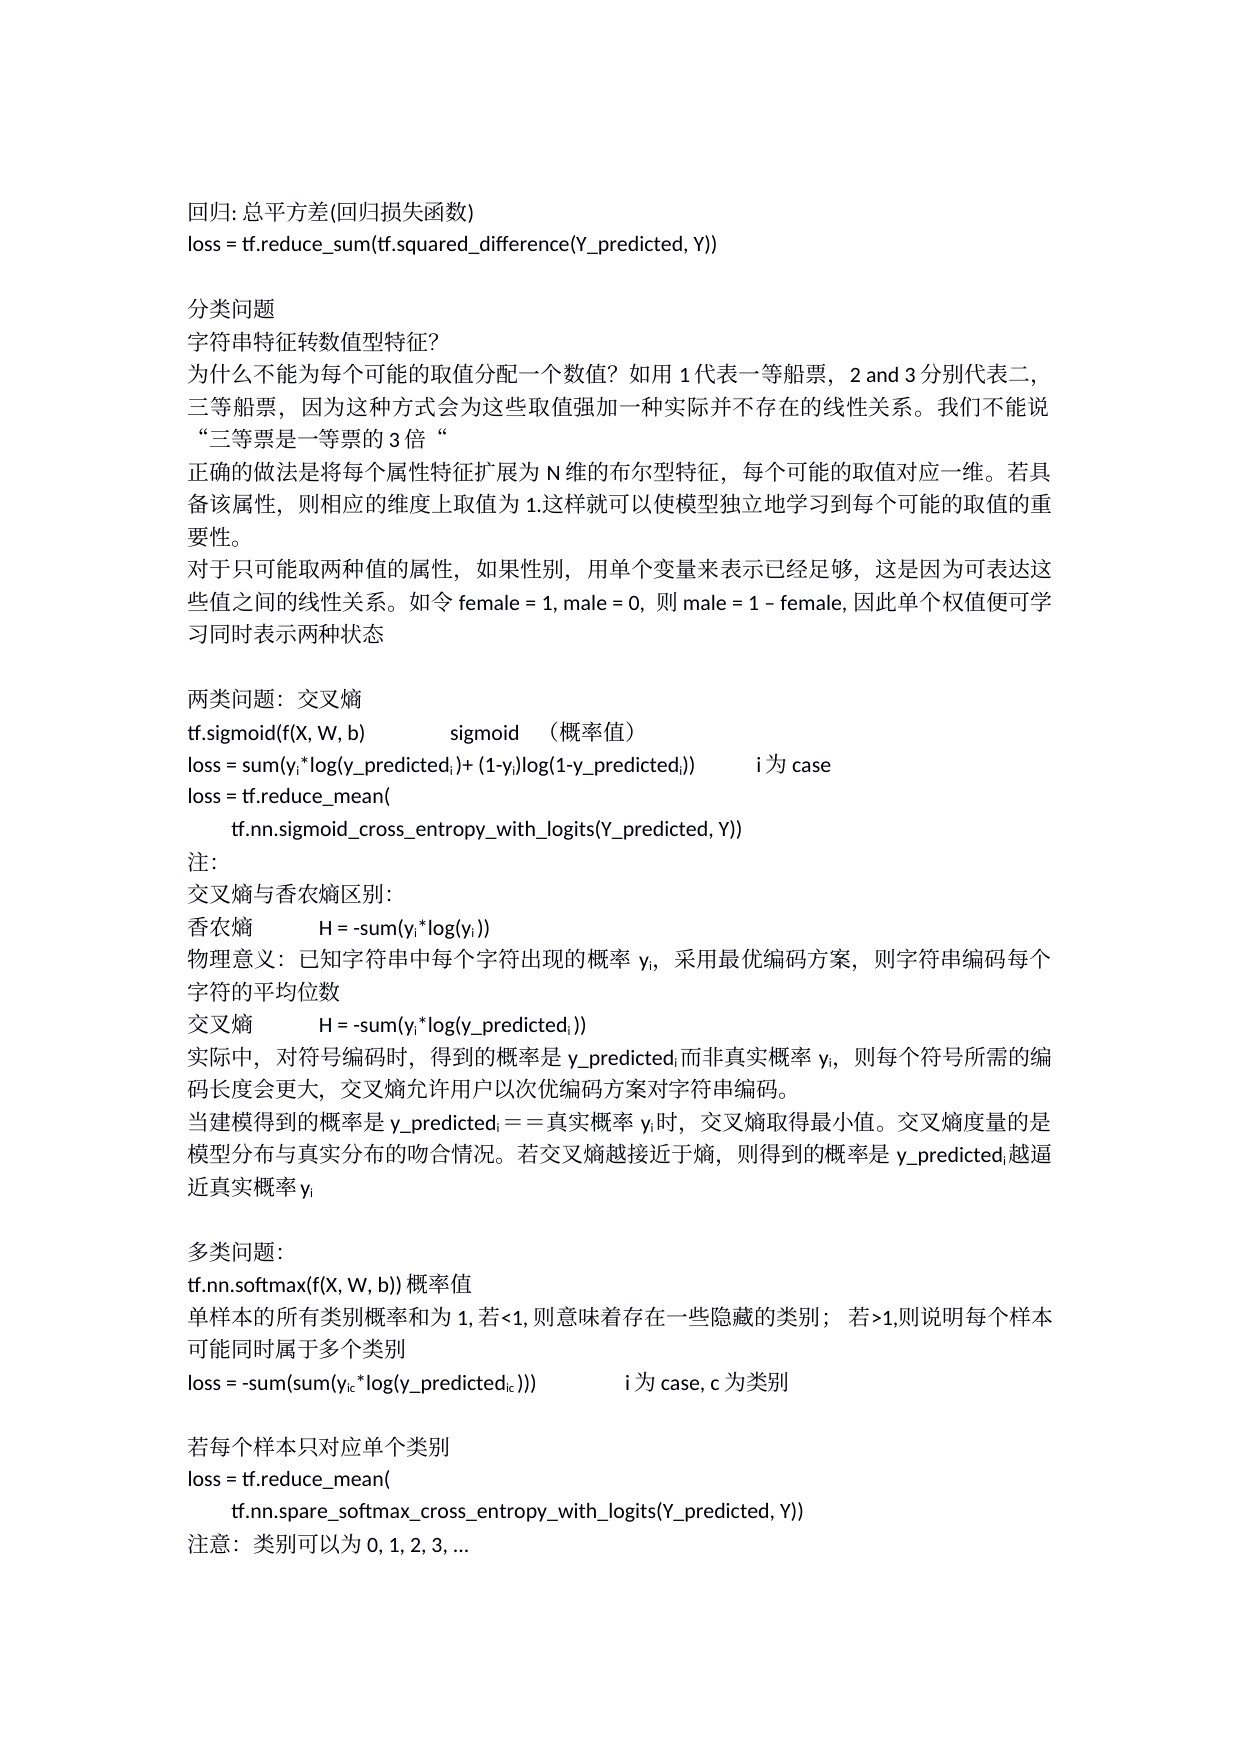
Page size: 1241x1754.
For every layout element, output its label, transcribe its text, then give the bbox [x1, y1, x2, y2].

text 注： [187, 844, 1053, 877]
text 香农熵 H = -sum(yi*log(yi )) [187, 909, 1053, 942]
text loss = tf.reduce_mean( [187, 1462, 1053, 1494]
text 当建模得到的概率是y_predictedi ＝＝真实概率 yi时，交叉熵取得最小值。交叉熵度量的是模型分布与真实分布的吻合情况。若交叉熵越接近于熵，则得到的概率是y_predictedi 越逼近真实概率 yi [187, 1104, 1053, 1202]
text tf.nn.softmax(f(X, W, b)) 概率值 [187, 1267, 1053, 1299]
text tf.nn.spare_softmax_cross_entropy_with_logits(Y_predicted, Y)) [187, 1494, 1053, 1527]
text 交叉熵 H = -sum(yi*log(y_predictedi )) [187, 1007, 1053, 1039]
text tf.nn.sigmoid_cross_entropy_with_logits(Y_predicted, Y)) [187, 812, 1053, 844]
text 两类问题：交叉熵 [187, 682, 1053, 714]
text 若每个样本只对应单个类别 [187, 1429, 1053, 1462]
text loss = tf.reduce_mean( [187, 779, 1053, 812]
text 实际中，对符号编码时，得到的概率是y_predictedi 而非真实概率 yi，则每个符号所需的编码长度会更大，交叉熵允许用户以次优编码方案对字符串编码。 [187, 1039, 1053, 1104]
text loss = -sum(sum(yic*log(y_predictedic ))) i为case, c为类别 [187, 1364, 1053, 1397]
text 回归: 总平方差(回归损失函数) [187, 194, 1053, 227]
text 字符串特征转数值型特征？ [187, 324, 1053, 357]
text loss = sum(yi*log(y_predictedi )+ (1-yi)log(1-y_predictedi)) i为case [187, 747, 1053, 779]
text 单样本的所有类别概率和为1, 若<1, 则意味着存在一些隐藏的类别； 若>1,则说明每个样本可能同时属于多个类别 [187, 1299, 1053, 1364]
text 物理意义：已知字符串中每个字符出现的概率 yi，采用最优编码方案，则字符串编码每个字符的平均位数 [187, 942, 1053, 1007]
text 多类问题： [187, 1234, 1053, 1267]
text 为什么不能为每个可能的取值分配一个数值？如用1代表一等船票，2 and 3分别代表二，三等船票，因为这种方式会为这些取值强加一种实际并不存在的线性关系。我们不能说“三等票是一等票的3倍“ [187, 357, 1053, 454]
text 分类问题 [187, 292, 1053, 324]
text 正确的做法是将每个属性特征扩展为N维的布尔型特征，每个可能的取值对应一维。若具备该属性，则相应的维度上取值为1.这样就可以使模型独立地学习到每个可能的取值的重要性。 [187, 454, 1053, 552]
text loss = tf.reduce_sum(tf.squared_difference(Y_predicted, Y)) [187, 227, 1053, 259]
text 交叉熵与香农熵区别： [187, 877, 1053, 909]
text tf.sigmoid(f(X, W, b) sigmoid （概率值） [187, 714, 1053, 747]
text 对于只可能取两种值的属性，如果性别，用单个变量来表示已经足够，这是因为可表达这些值之间的线性关系。如令female = 1, male = 0, 则male = 1 – female, 因此单个权值便可学习同时表示两种状态 [187, 552, 1053, 649]
text 注意：类别可以为0, 1, 2, 3, ... [187, 1527, 1053, 1559]
